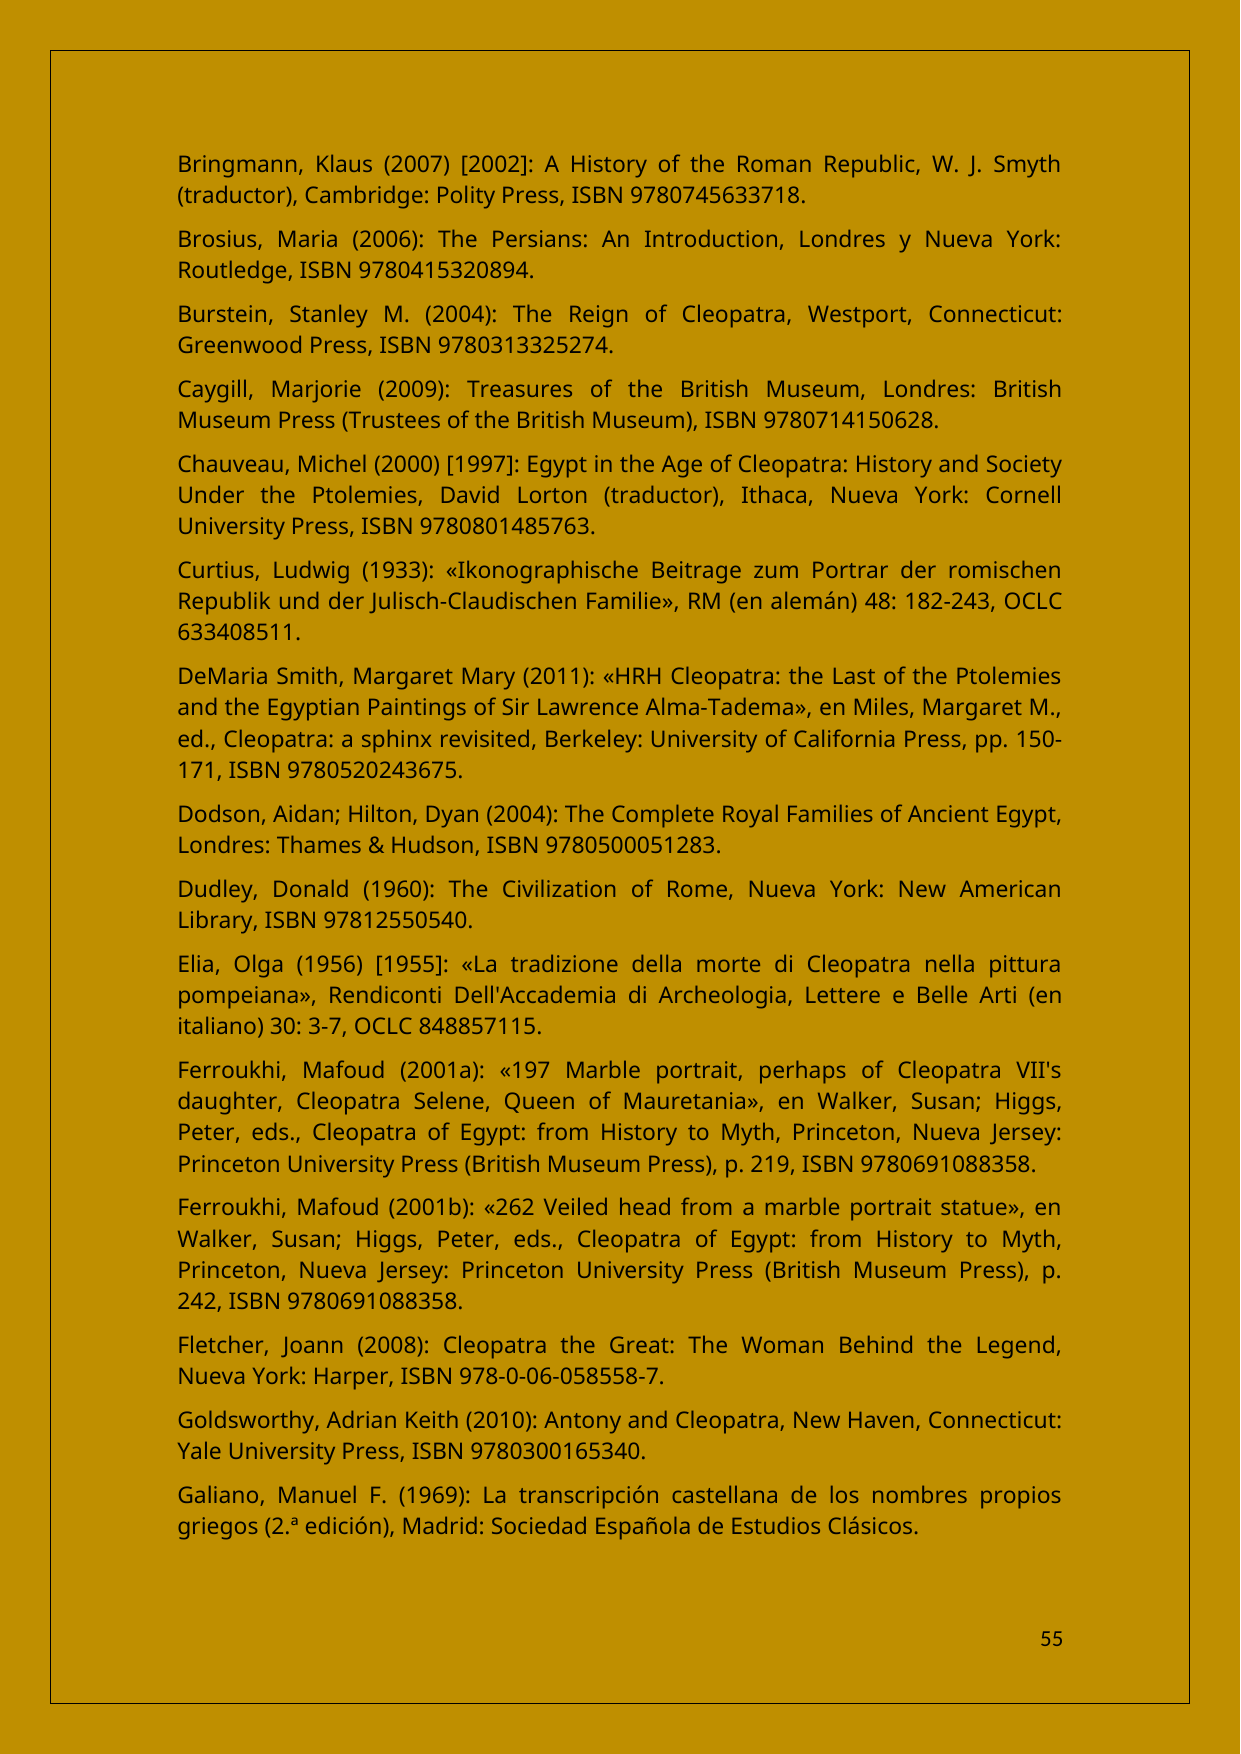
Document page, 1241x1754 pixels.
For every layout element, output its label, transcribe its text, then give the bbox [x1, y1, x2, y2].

text Ferroukhi, Mafoud (2001a): «197 Marble portrait, perhaps of Cleopatra VII's daughter, Cleopatra Selene, Queen of Mauretania», en Walker, Susan; Higgs, Peter, eds., Cleopatra of Egypt: from History to Myth, Princeton, Nueva Jersey: Princeton University Press (British Museum Press), p. 219, ISBN 9780691088358. [177, 1054, 1063, 1179]
text Goldsworthy, Adrian Keith (2010): Antony and Cleopatra, New Haven, Connecticut: Yale University Press, ISBN 9780300165340. [177, 1404, 1063, 1466]
text Caygill, Marjorie (2009): Treasures of the British Museum, Londres: British Museum Press (Trustees of the British Museum), ISBN 9780714150628. [177, 372, 1063, 435]
text Curtius, Ludwig (1933): «Ikonographische Beitrage zum Portrar der romischen Republik und der Julisch-Claudischen Familie», RM (en alemán) 48: 182-243, OCLC 633408511. [177, 554, 1063, 647]
text Brosius, Maria (2006): The Persians: An Introduction, Londres y Nueva York: Routledge, ISBN 9780415320894. [177, 222, 1063, 285]
text Chauveau, Michel (2000) [1997]: Egypt in the Age of Cleopatra: History and Society Under the Ptolemies, David Lorton (traductor), Ithaca, Nueva York: Cornell University Press, ISBN 9780801485763. [177, 447, 1063, 541]
text Galiano, Manuel F. (1969): La transcripción castellana de los nombres propios griegos (2.ª edición), Madrid: Sociedad Española de Estudios Clásicos. [177, 1479, 1063, 1541]
text Ferroukhi, Mafoud (2001b): «262 Veiled head from a marble portrait statue», en Walker, Susan; Higgs, Peter, eds., Cleopatra of Egypt: from History to Myth, Princeton, Nueva Jersey: Princeton University Press (British Museum Press), p. 242, ISBN 9780691088358. [177, 1191, 1063, 1316]
text Dudley, Donald (1960): The Civilization of Rome, Nueva York: New American Library, ISBN 97812550540. [177, 872, 1063, 935]
text Dodson, Aidan; Hilton, Dyan (2004): The Complete Royal Families of Ancient Egypt, Londres: Thames & Hudson, ISBN 9780500051283. [177, 797, 1063, 860]
text DeMaria Smith, Margaret Mary (2011): «HRH Cleopatra: the Last of the Ptolemies and the Egyptian Paintings of Sir Lawrence Alma-Tadema», en Miles, Margaret M., ed., Cleopatra: a sphinx revisited, Berkeley: University of California Press, pp. 150-171, ISBN 9780520243675. [177, 660, 1063, 785]
text Bringmann, Klaus (2007) [2002]: A History of the Roman Republic, W. J. Smyth (traductor), Cambridge: Polity Press, ISBN 9780745633718. [177, 147, 1063, 210]
text Fletcher, Joann (2008): Cleopatra the Great: The Woman Behind the Legend, Nueva York: Harper, ISBN 978-0-06-058558-7. [177, 1329, 1063, 1391]
text Elia, Olga (1956) [1955]: «La tradizione della morte di Cleopatra nella pittura pompeiana», Rendiconti Dell'Accademia di Archeologia, Lettere e Belle Arti (en italiano) 30: 3-7, OCLC 848857115. [177, 947, 1063, 1041]
text Burstein, Stanley M. (2004): The Reign of Cleopatra, Westport, Connecticut: Greenwood Press, ISBN 9780313325274. [177, 297, 1063, 360]
